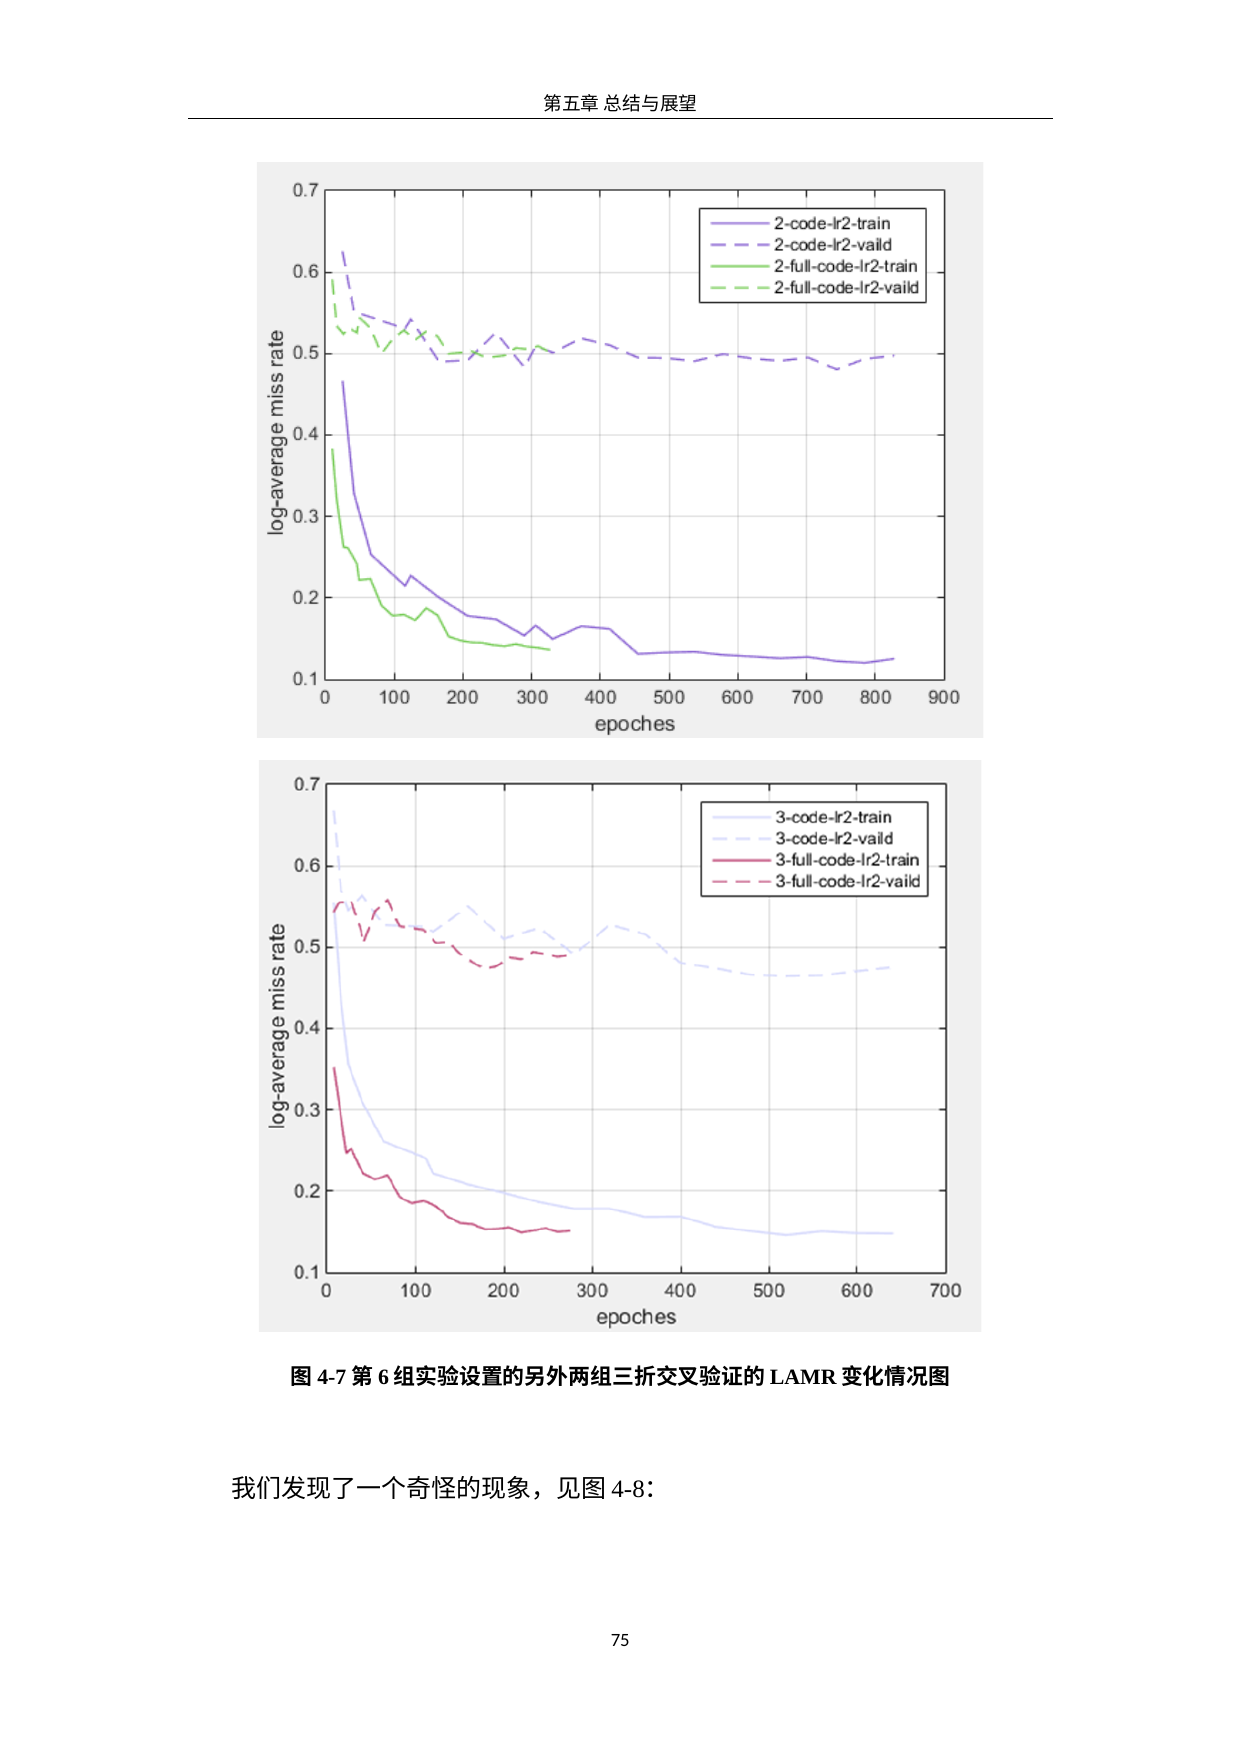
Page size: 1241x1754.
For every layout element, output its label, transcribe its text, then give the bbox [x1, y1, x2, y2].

text 图 4-7 第6组实验设置的另外两组三折交叉验证的LAMR变化情况图 [187, 1359, 1053, 1391]
picture [258, 760, 982, 1332]
picture [256, 162, 984, 738]
text 我们发现了一个奇怪的现象，见图4-8： [187, 1454, 1053, 1519]
